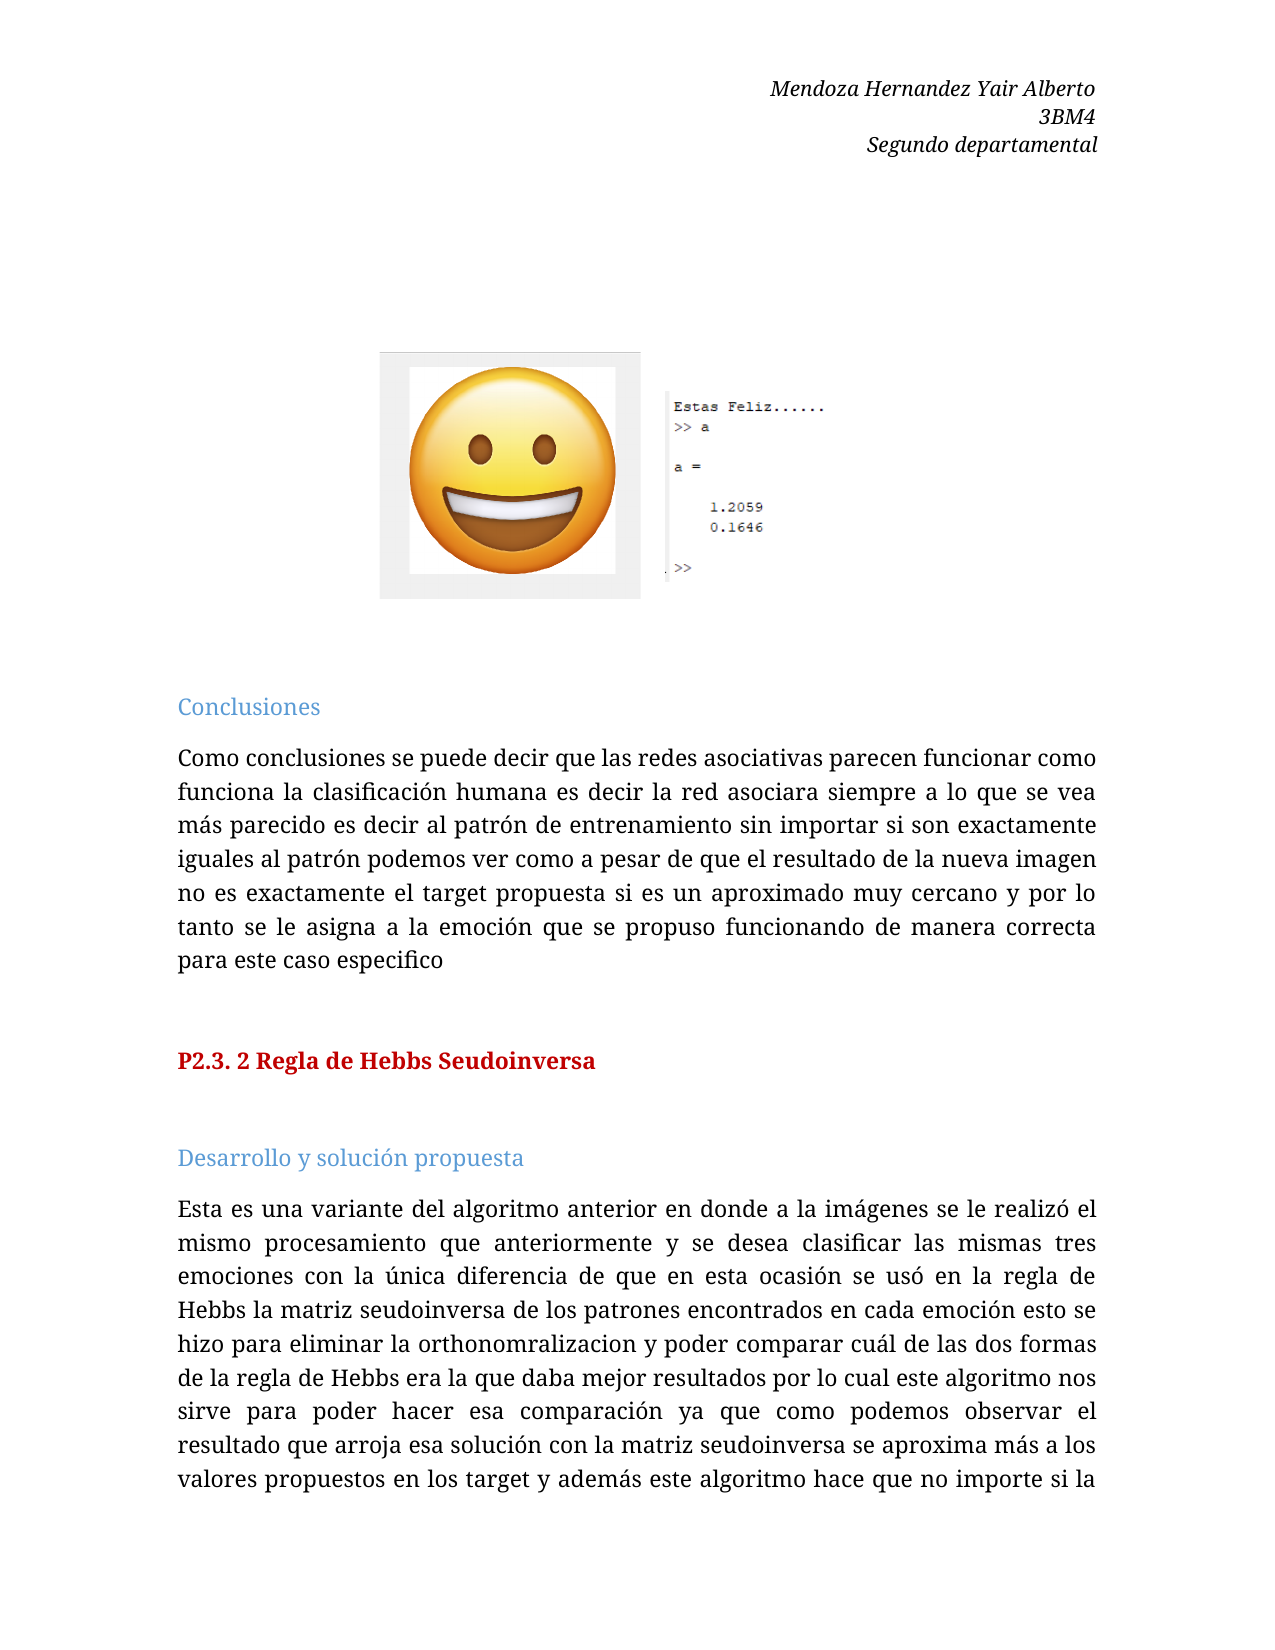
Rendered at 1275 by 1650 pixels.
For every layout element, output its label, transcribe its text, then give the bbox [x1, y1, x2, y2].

text Como conclusiones se puede decir que las redes asociativas parecen funcionar como funciona la clasificación humana es decir la red asociara siempre a lo que se vea más parecido es decir al patrón de entrenamiento sin importar si son exactamente iguales al patrón podemos ver como a pesar de que el resultado de la nueva imagen no es exactamente el target propuesta si es un aproximado muy cercano y por lo tanto se le asigna a la emoción que se propuso funcionando de manera correcta para este caso especifico [177, 742, 1098, 975]
picture [379, 352, 641, 599]
picture [665, 391, 932, 582]
text Conclusiones [177, 691, 1098, 722]
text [177, 1193, 1098, 1494]
text P2.3. 2 Regla de Hebbs Seudoinversa [177, 1045, 1098, 1076]
text Desarrollo y solución propuesta [177, 1142, 1098, 1173]
